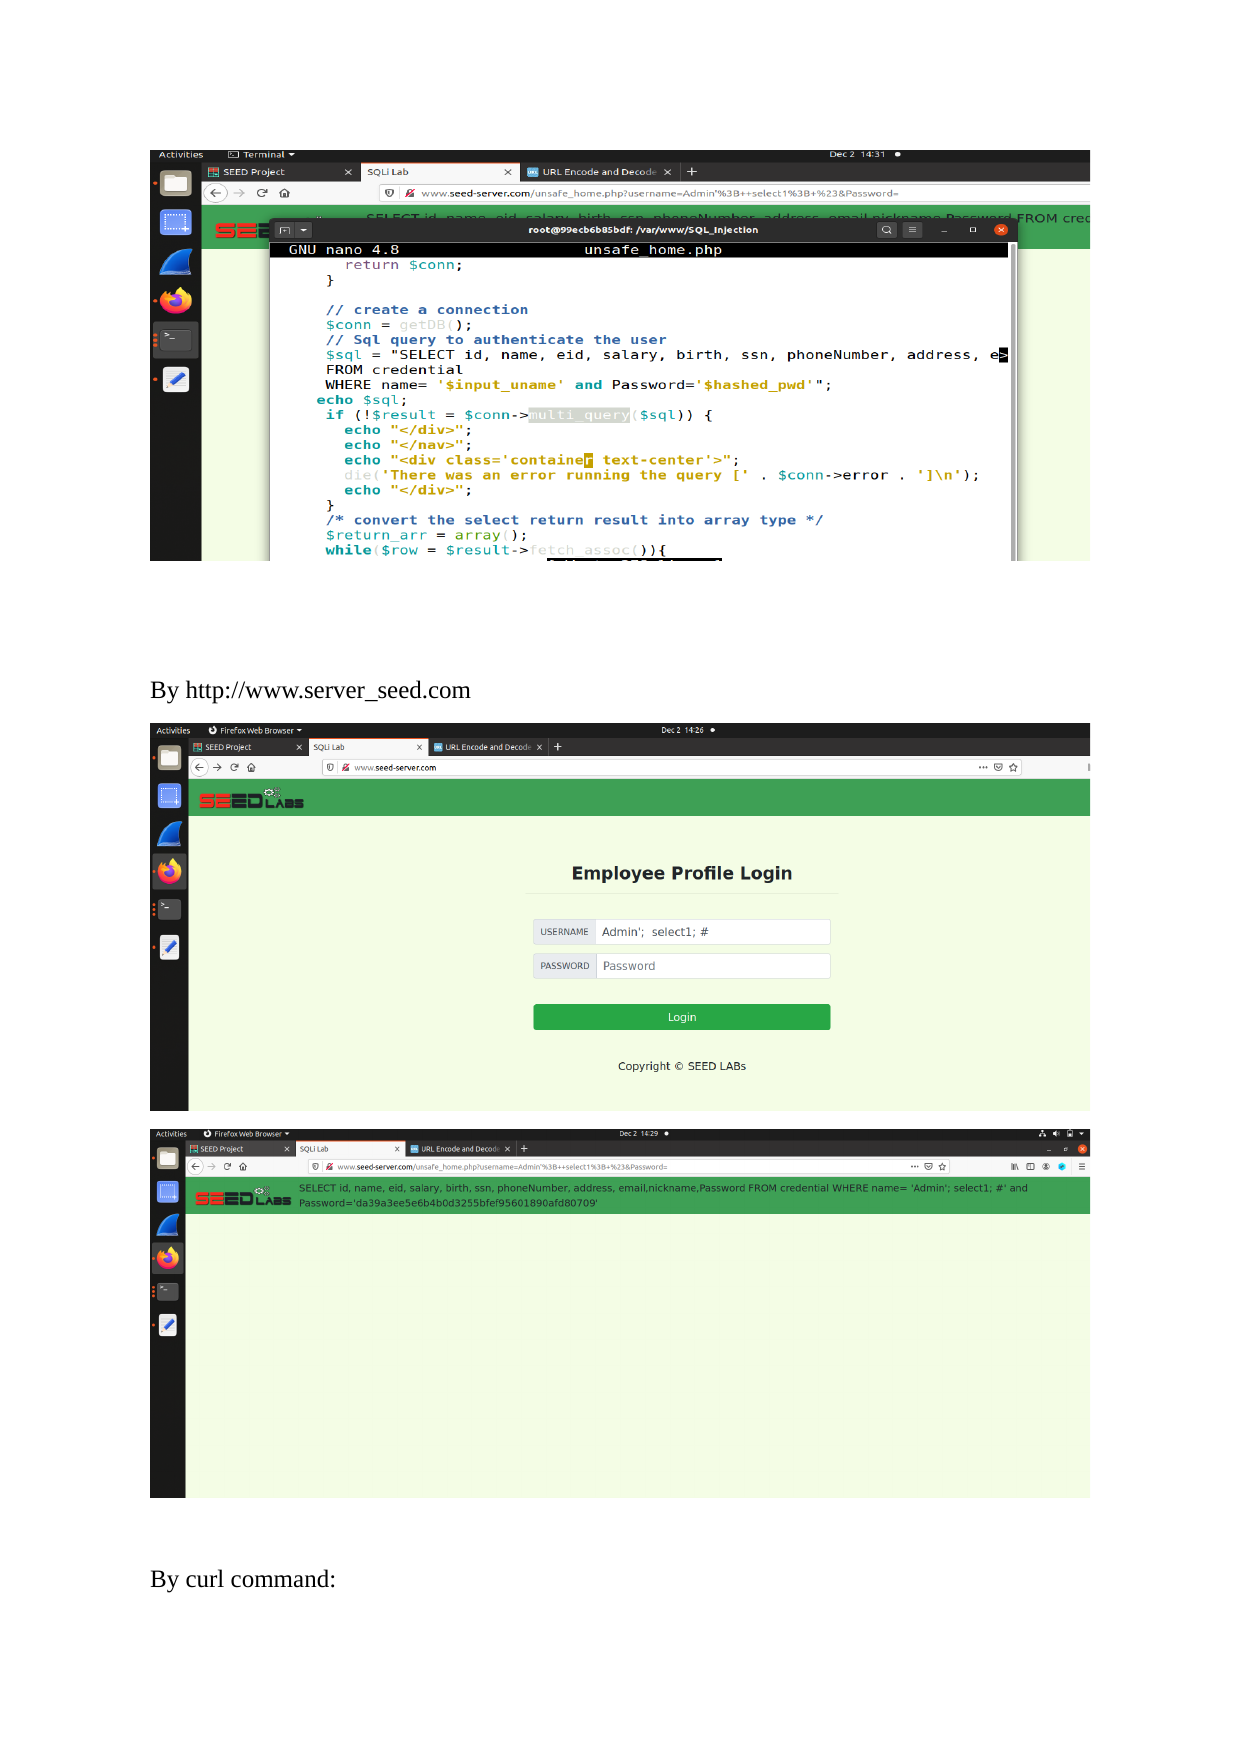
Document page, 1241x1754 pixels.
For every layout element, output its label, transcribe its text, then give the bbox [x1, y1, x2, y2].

picture [150, 150, 1091, 561]
picture [150, 1129, 1091, 1498]
text By http://www.server_seed.com [150, 675, 1090, 704]
text By curl command: [150, 1564, 1090, 1593]
picture [150, 723, 1091, 1111]
